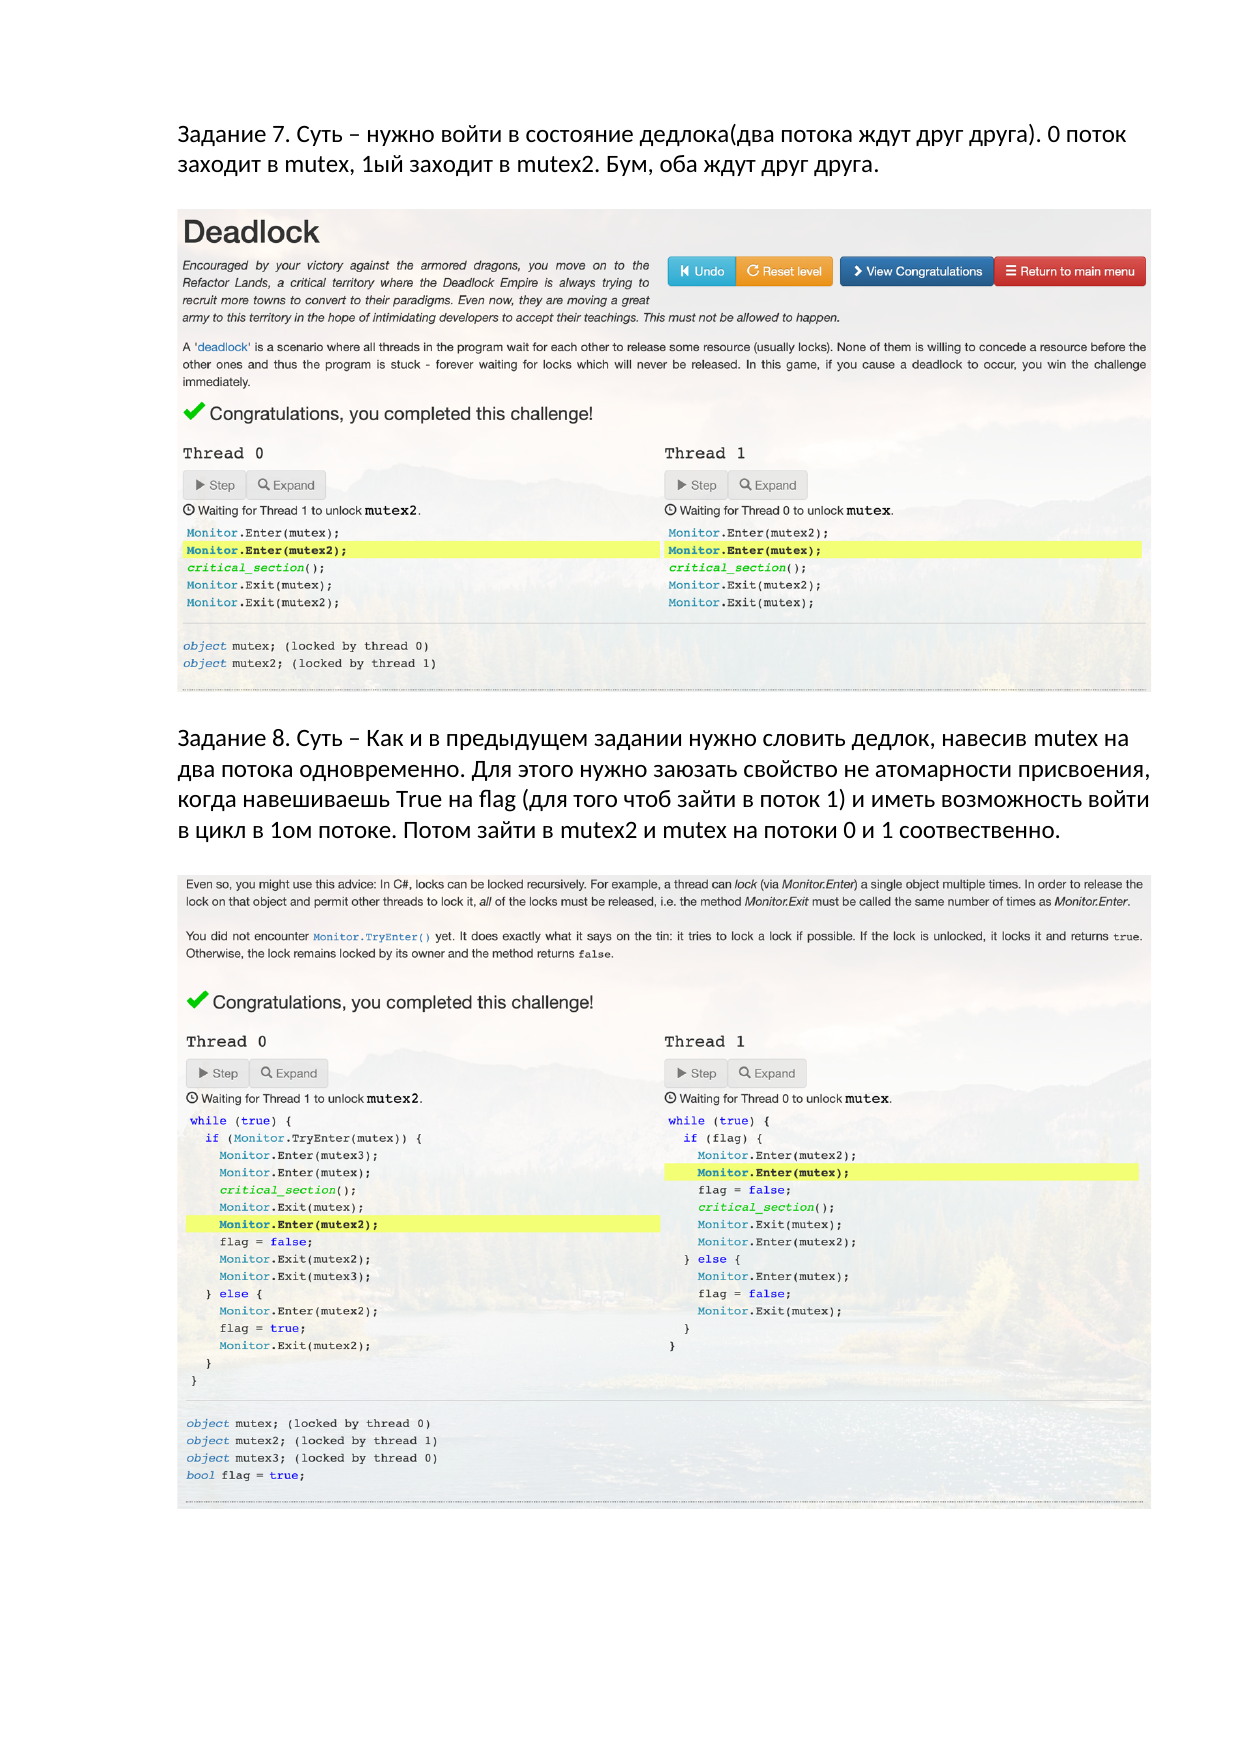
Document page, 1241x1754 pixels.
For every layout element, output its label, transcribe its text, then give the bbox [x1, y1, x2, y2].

text Задание 7. Суть – нужно войти в состояние дедлока(два потока ждут друг друга). 0 поток заходит в mutex, 1ый заходит в mutex2. Бум, оба ждут друг друга. [177, 118, 1152, 179]
picture [177, 875, 1152, 1509]
text Задание 8. Суть – Как и в предыдущем задании нужно словить дедлок, навесив mutex на два потока одновременно. Для этого нужно заюзать свойство не атомарности присвоения, когда навешиваешь True на flag (для того чтоб зайти в поток 1) и иметь возможность войти в цикл в 1ом потоке. Потом зайти в mutex2 и mutex на потоки 0 и 1 соотвественно. [177, 722, 1152, 844]
picture [177, 209, 1152, 692]
